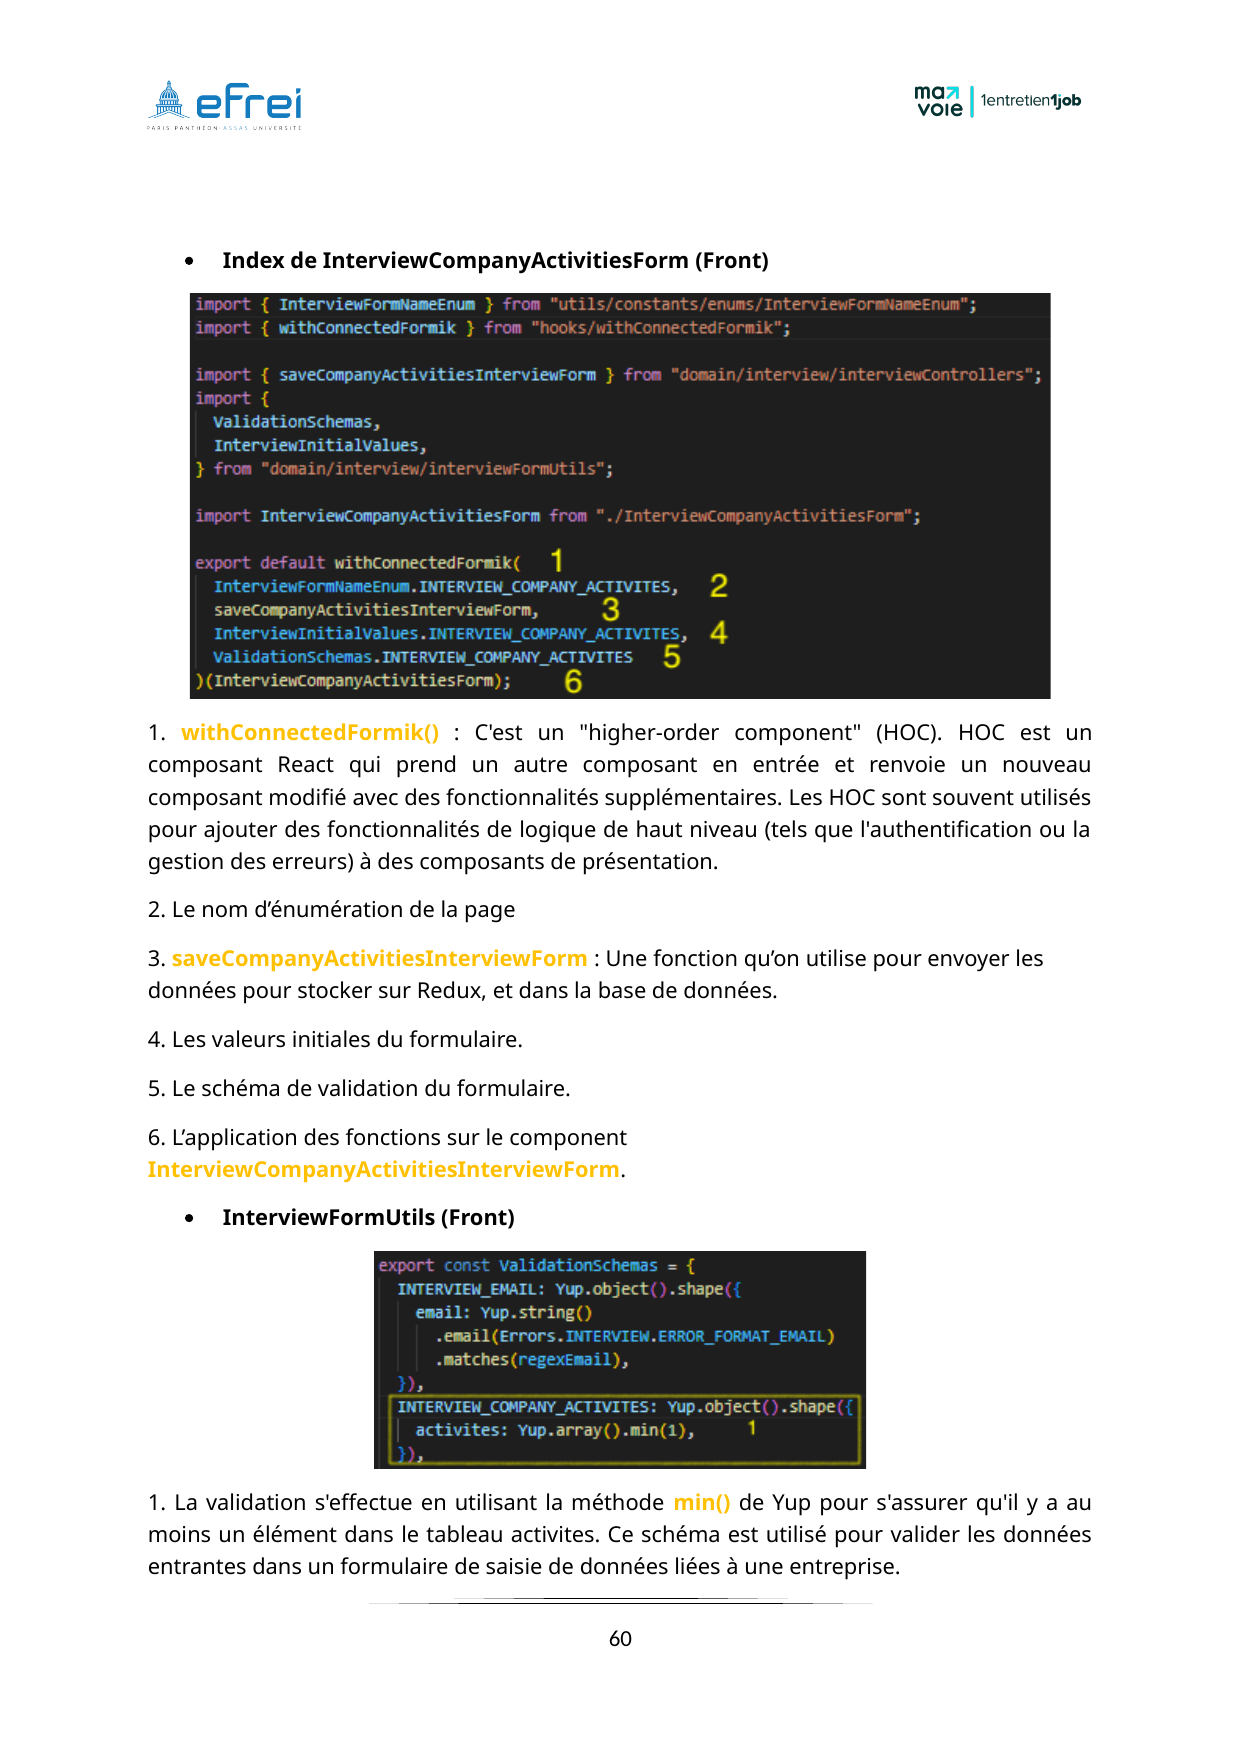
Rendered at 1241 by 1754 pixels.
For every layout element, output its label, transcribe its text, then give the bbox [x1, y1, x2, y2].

text 3. saveCompanyActivitiesInterviewForm : Une fonction qu’on utilise pour envoyer les données pour stocker sur Redux, et dans la base de données. [148, 943, 1093, 1005]
list InterviewFormUtils (Front) [185, 1202, 1093, 1232]
picture [147, 80, 301, 130]
picture [903, 73, 1093, 130]
text 6. L’application des fonctions sur le component InterviewCompanyActivitiesInterviewForm. [148, 1122, 1093, 1183]
text 5. Le schéma de validation du formulaire. [148, 1073, 1093, 1103]
text 2. Le nom d’énumération de la page [148, 894, 1093, 924]
picture [189, 293, 1051, 699]
text 4. Les valeurs initiales du formulaire. [148, 1024, 1093, 1054]
picture [374, 1251, 867, 1469]
text 1. La validation s'effectue en utilisant la méthode min() de Yup pour s'assurer qu'il y a au moins un élément dans le tableau activites. Ce schéma est utilisé pour valider les données entrantes dans un formulaire de saisie de données liées à une entreprise. [148, 1487, 1093, 1581]
text 1. withConnectedFormik() : C'est un "higher-order component" (HOC). HOC est un composant React qui prend un autre composant en entrée et renvoie un nouveau composant modifié avec des fonctionnalités supplémentaires. Les HOC sont souvent utilisés pour ajouter des fonctionnalités de logique de haut niveau (tels que l'authentification ou la gestion des erreurs) à des composants de présentation. [148, 717, 1093, 876]
list Index de InterviewCompanyActivitiesForm (Front) [185, 245, 1093, 275]
